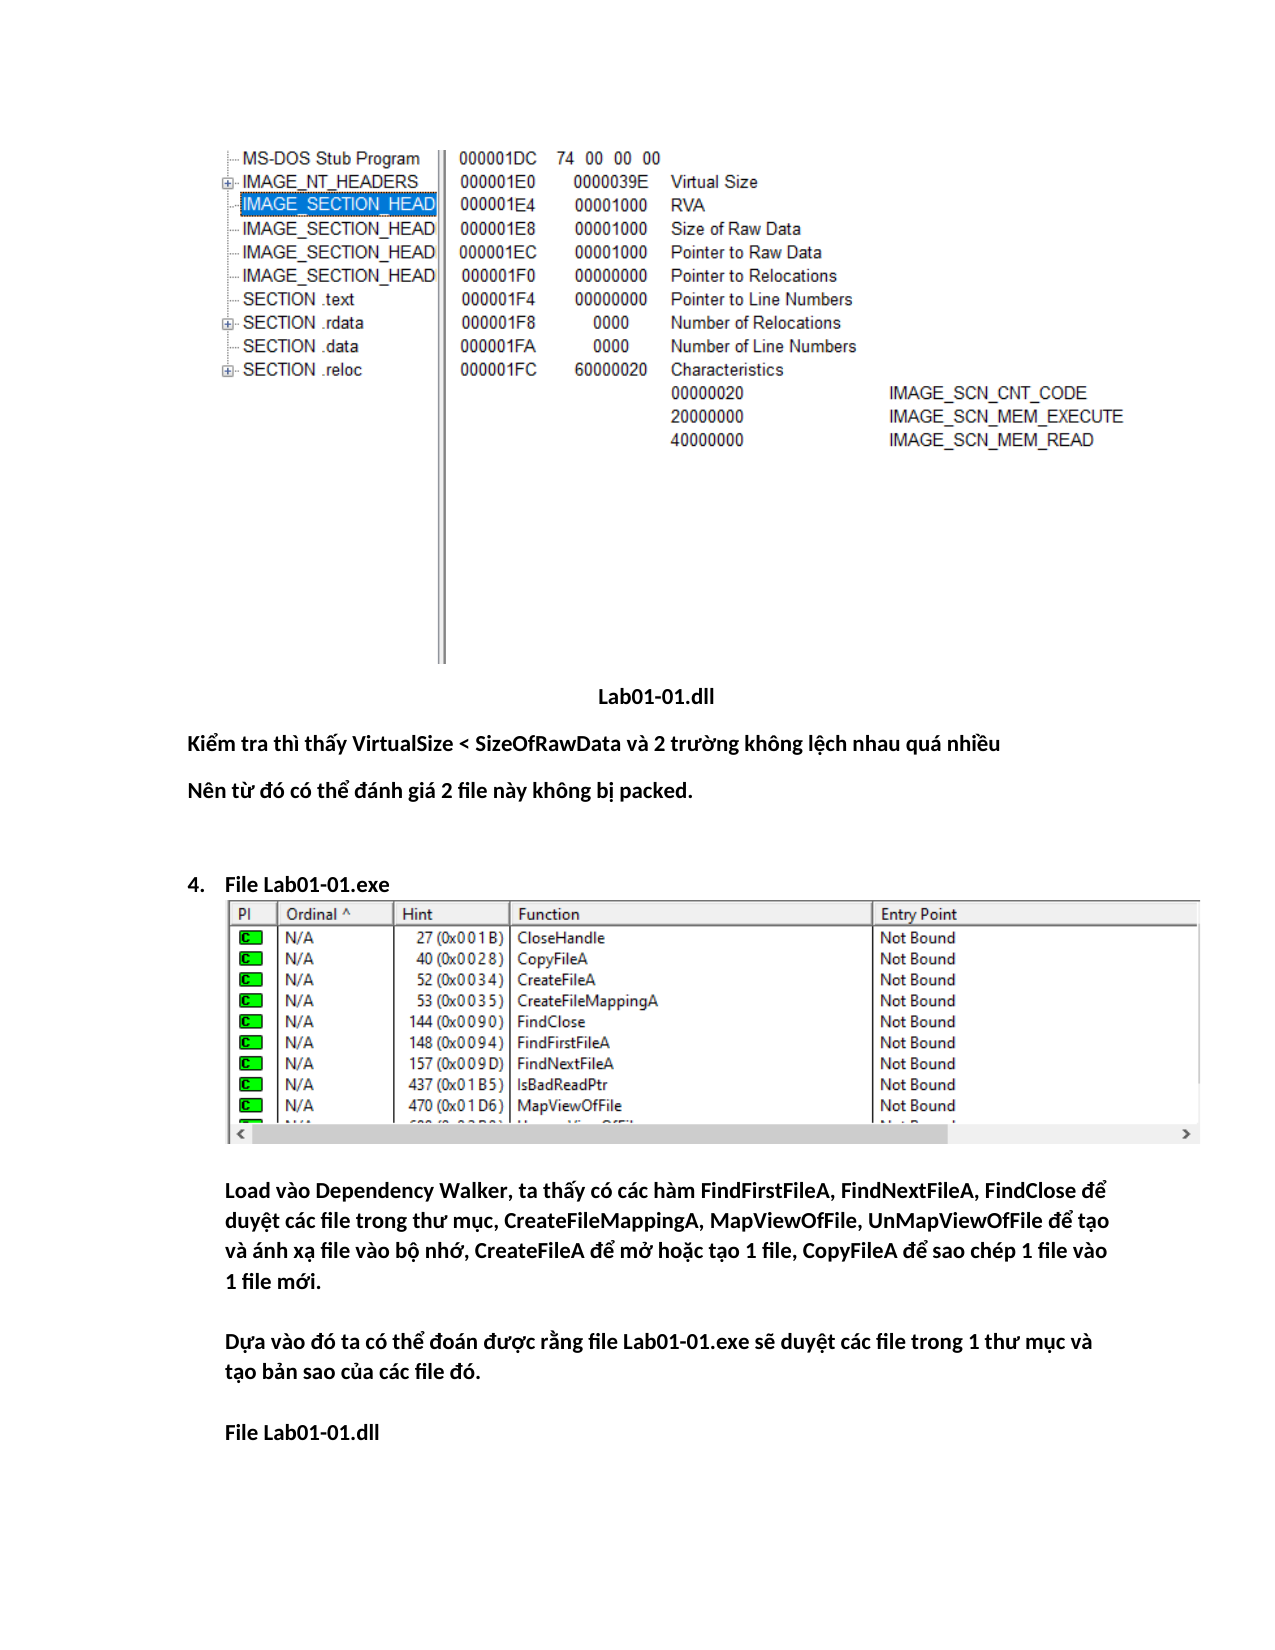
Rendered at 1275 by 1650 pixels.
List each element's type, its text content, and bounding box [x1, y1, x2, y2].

list File Lab01-01.exe [187, 870, 1125, 898]
list Dựa vào đó ta có thể đoán được rằng file Lab01-01.exe sẽ duyệt các file trong 1 thư mục và tạo bản sao của các file đó. [225, 1327, 1125, 1385]
picture [225, 900, 1200, 1144]
text Nên từ đó có thể đánh giá 2 file này không bị packed. [187, 776, 1125, 804]
text Kiểm tra thì thấy VirtualSize < SizeOfRawData và 2 trường không lệch nhau quá nhiều [187, 729, 1125, 757]
text Lab01-01.dll [187, 682, 1125, 710]
list Load vào Dependency Walker, ta thấy có các hàm FindFirstFileA, FindNextFileA, FindClose để duyệt các file trong thư mục, CreateFileMappingA, MapViewOfFile, UnMapViewOfFile để tạo và ánh xạ file vào bộ nhớ, CreateFileA để mở hoặc tạo 1 file, CopyFileA để sao chép 1 file vào 1 file mới. [225, 1176, 1125, 1295]
list File Lab01-01.dll [225, 1418, 1125, 1446]
picture [187, 150, 1163, 664]
